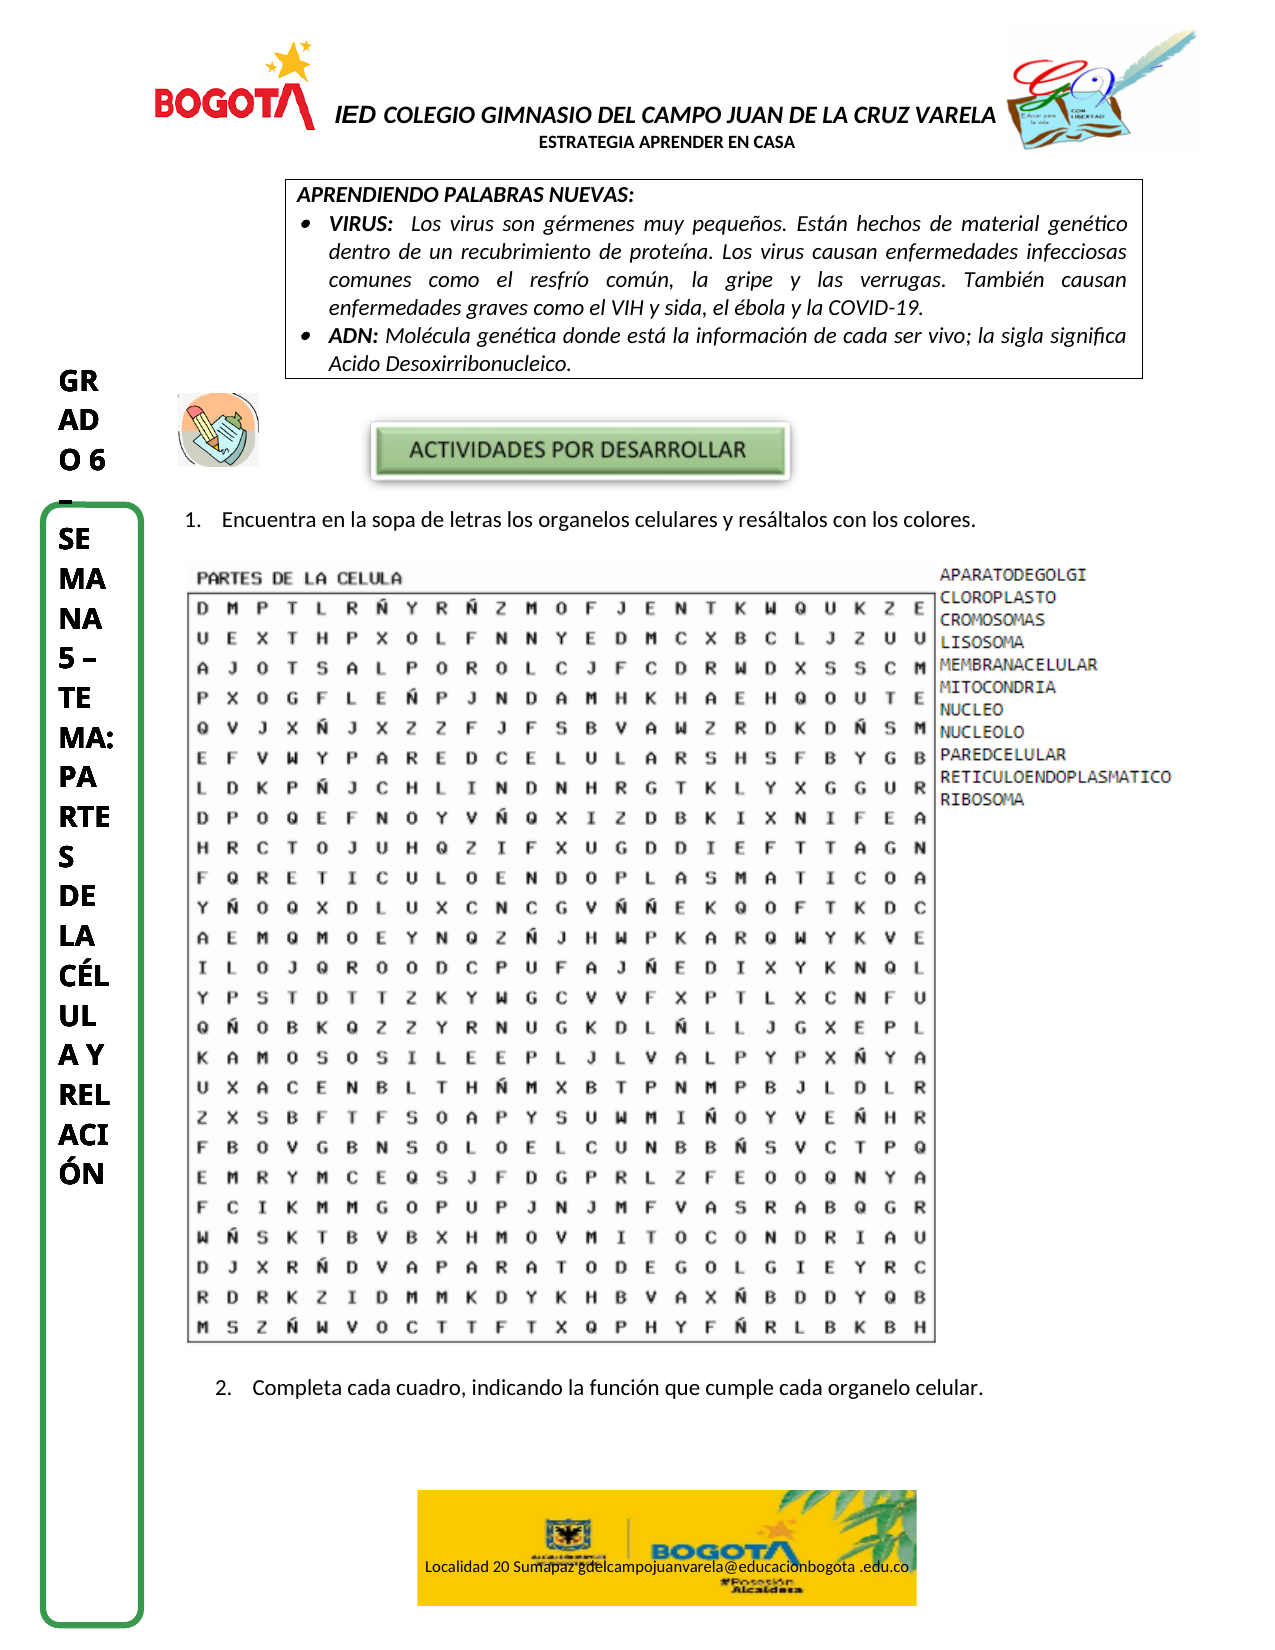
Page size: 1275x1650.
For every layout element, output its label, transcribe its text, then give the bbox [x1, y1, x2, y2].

picture [177, 393, 259, 467]
list Encuentra en la sopa de letras los organelos celulares y resáltalos con los colores. [184, 505, 1157, 533]
list Completa cada cuadro, indicando la función que cumple cada organelo celular. [215, 1373, 1157, 1401]
picture [352, 405, 809, 505]
picture [177, 561, 1178, 1346]
picture [1005, 26, 1199, 151]
picture [109, 17, 355, 166]
table_header APRENDIENDO PALABRAS NUEVAS: VIRUS: Los virus son gérmenes muy pequeños. Están hechos de material genético dentro de un recubrimiento de proteína. Los virus causan enfermedades infecciosas comunes como el resfrío común, la gripe y las verrugas. También causan enfermedades graves como el VIH y sida, el ébola y la COVID-19. ADN: Molécula genética donde está la información de cada ser vivo; la sigla significa Acido Desoxirribonucleico. [286, 180, 1142, 378]
picture [417, 1490, 917, 1606]
